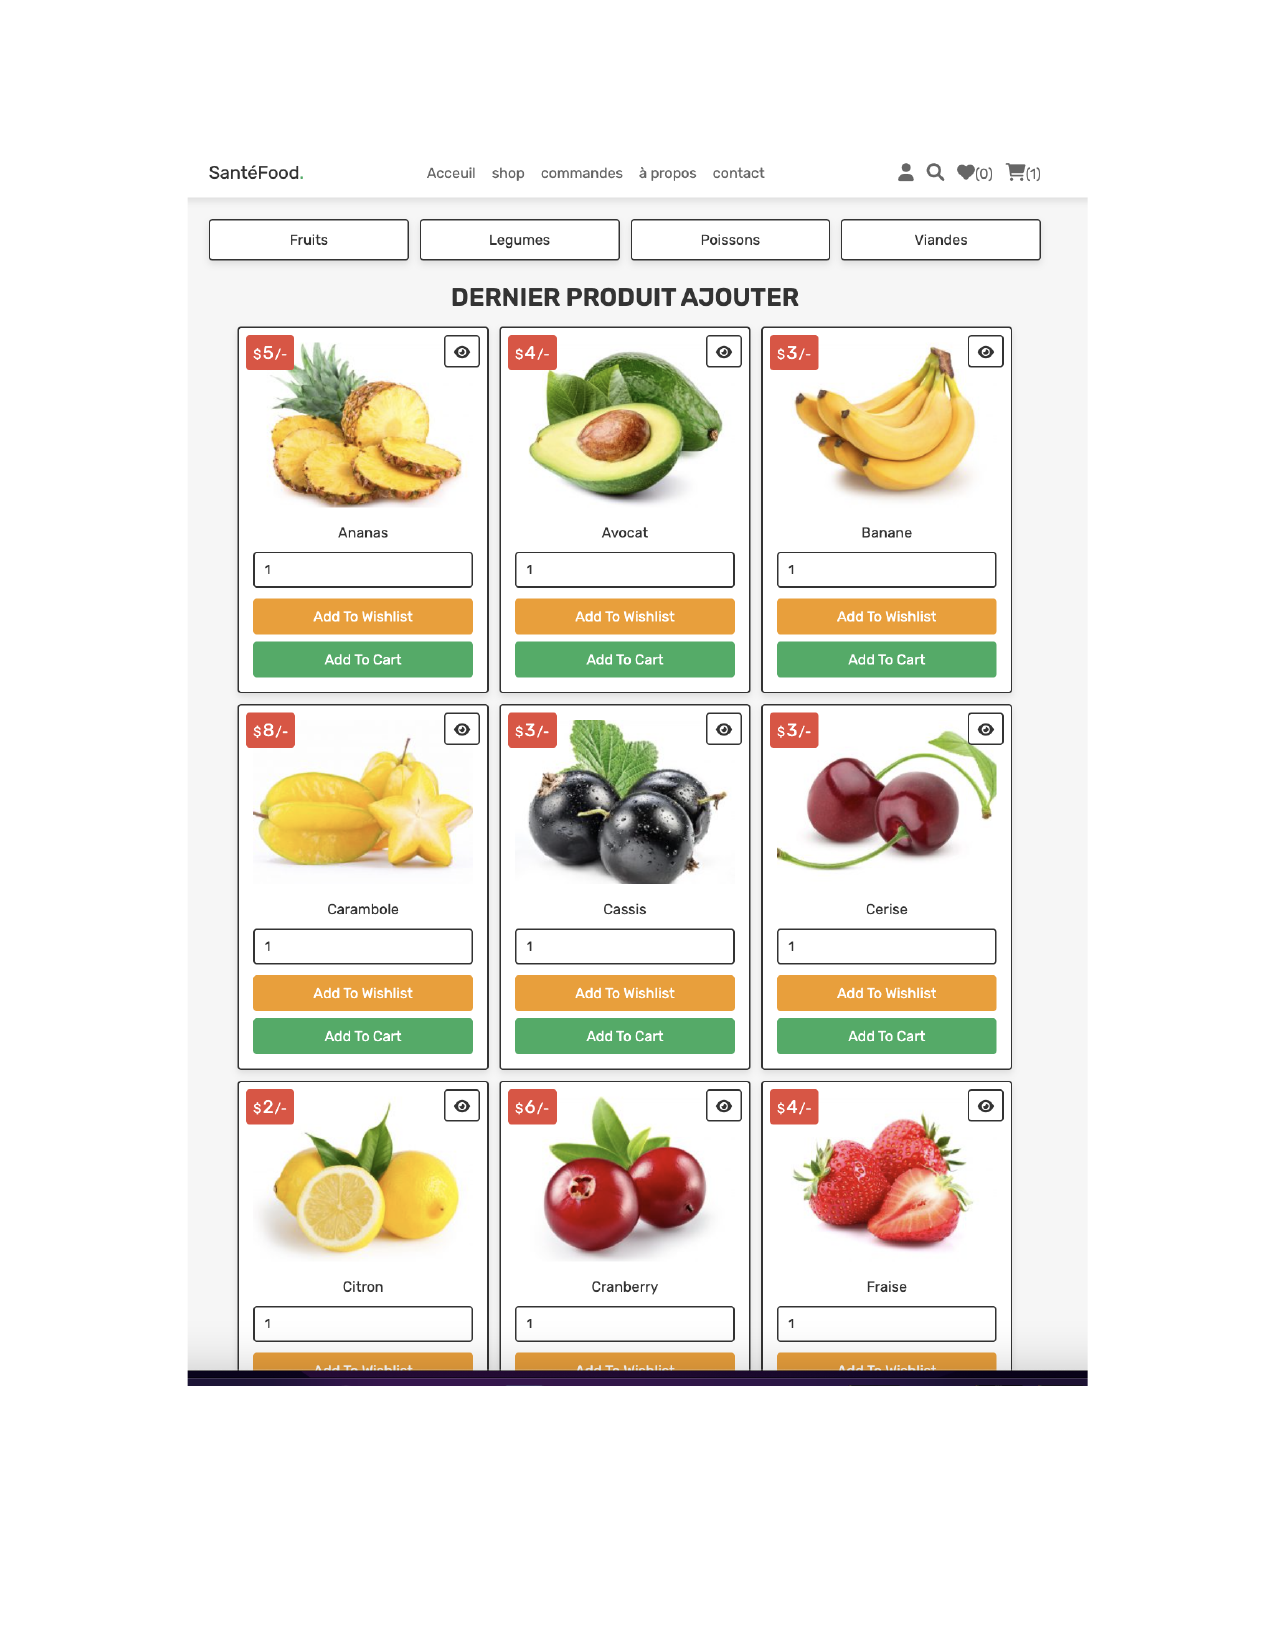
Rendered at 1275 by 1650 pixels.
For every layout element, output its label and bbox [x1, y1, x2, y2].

picture [187, 150, 1088, 1386]
